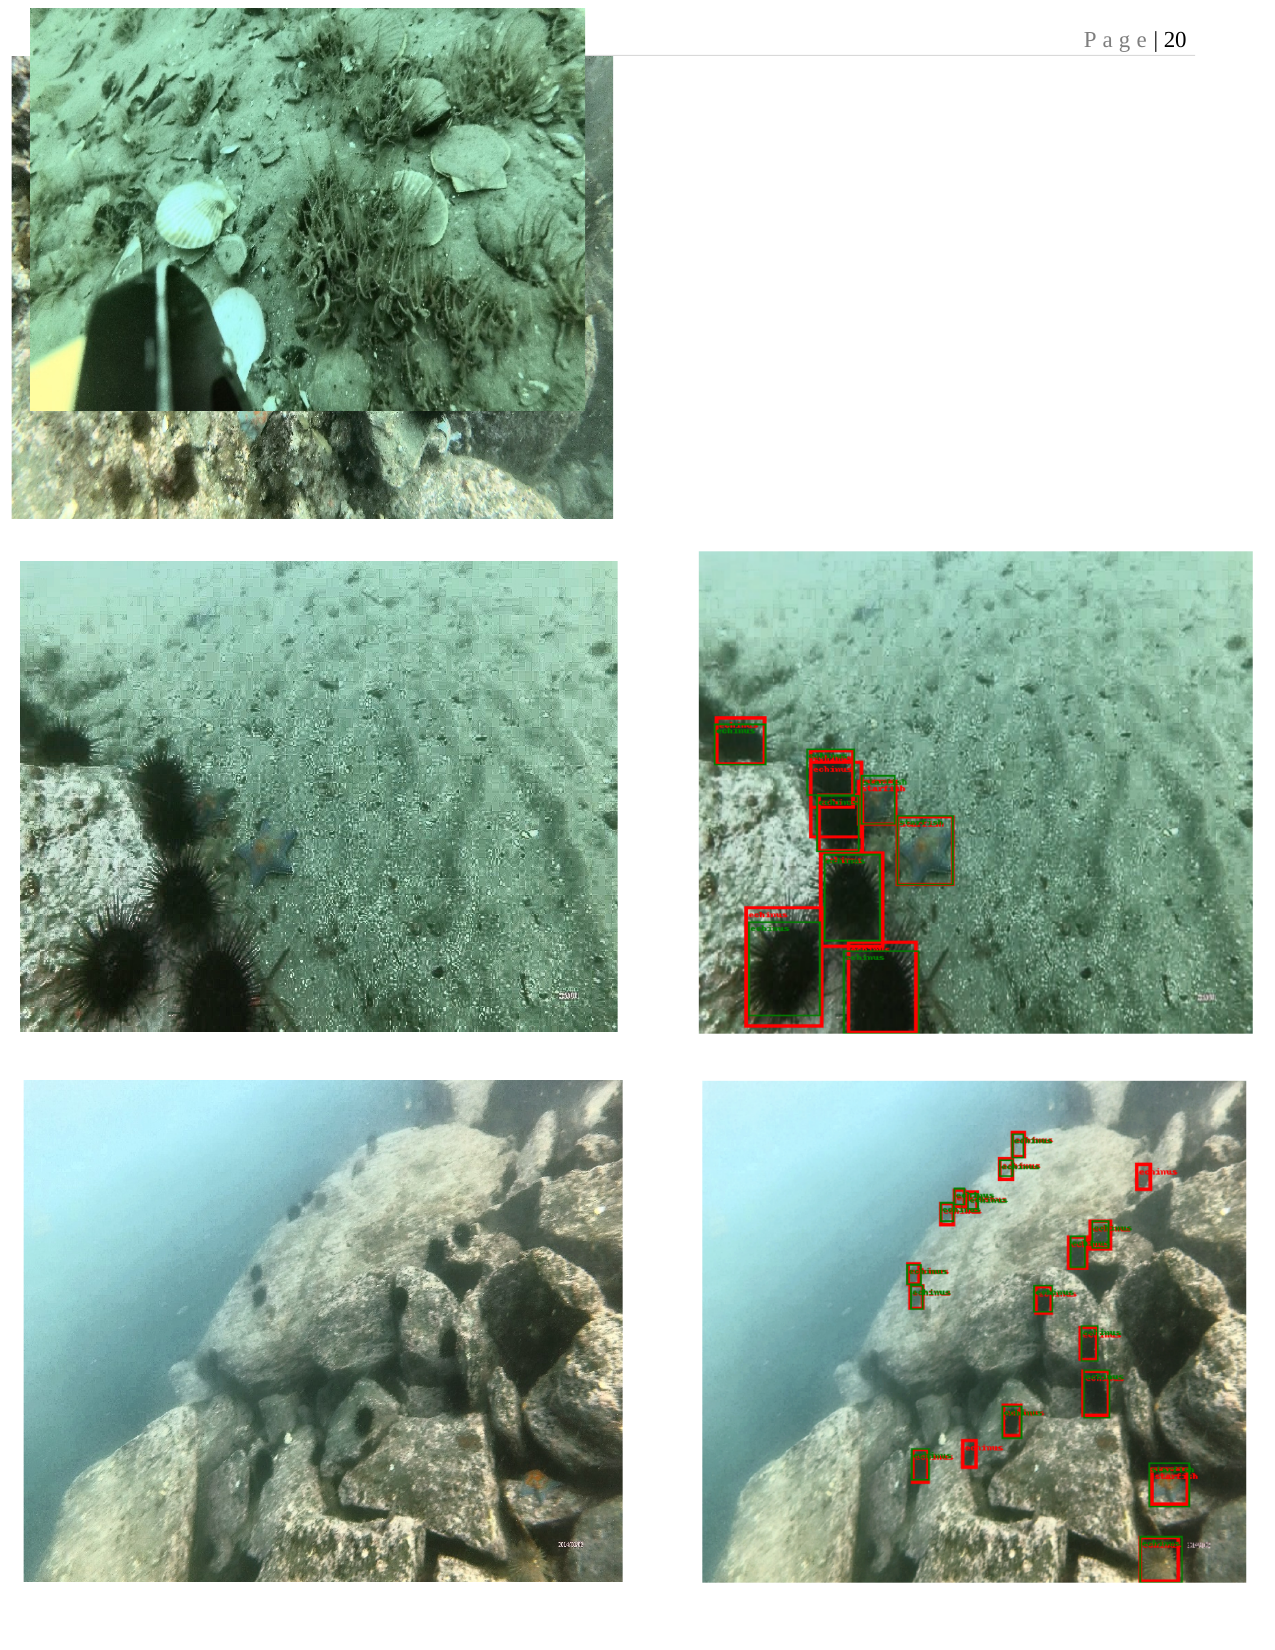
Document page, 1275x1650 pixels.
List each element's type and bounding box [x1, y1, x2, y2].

picture [11, 8, 614, 519]
picture [23, 1080, 623, 1582]
picture [20, 561, 618, 1032]
picture [695, 545, 1256, 1034]
picture [698, 1075, 1247, 1584]
